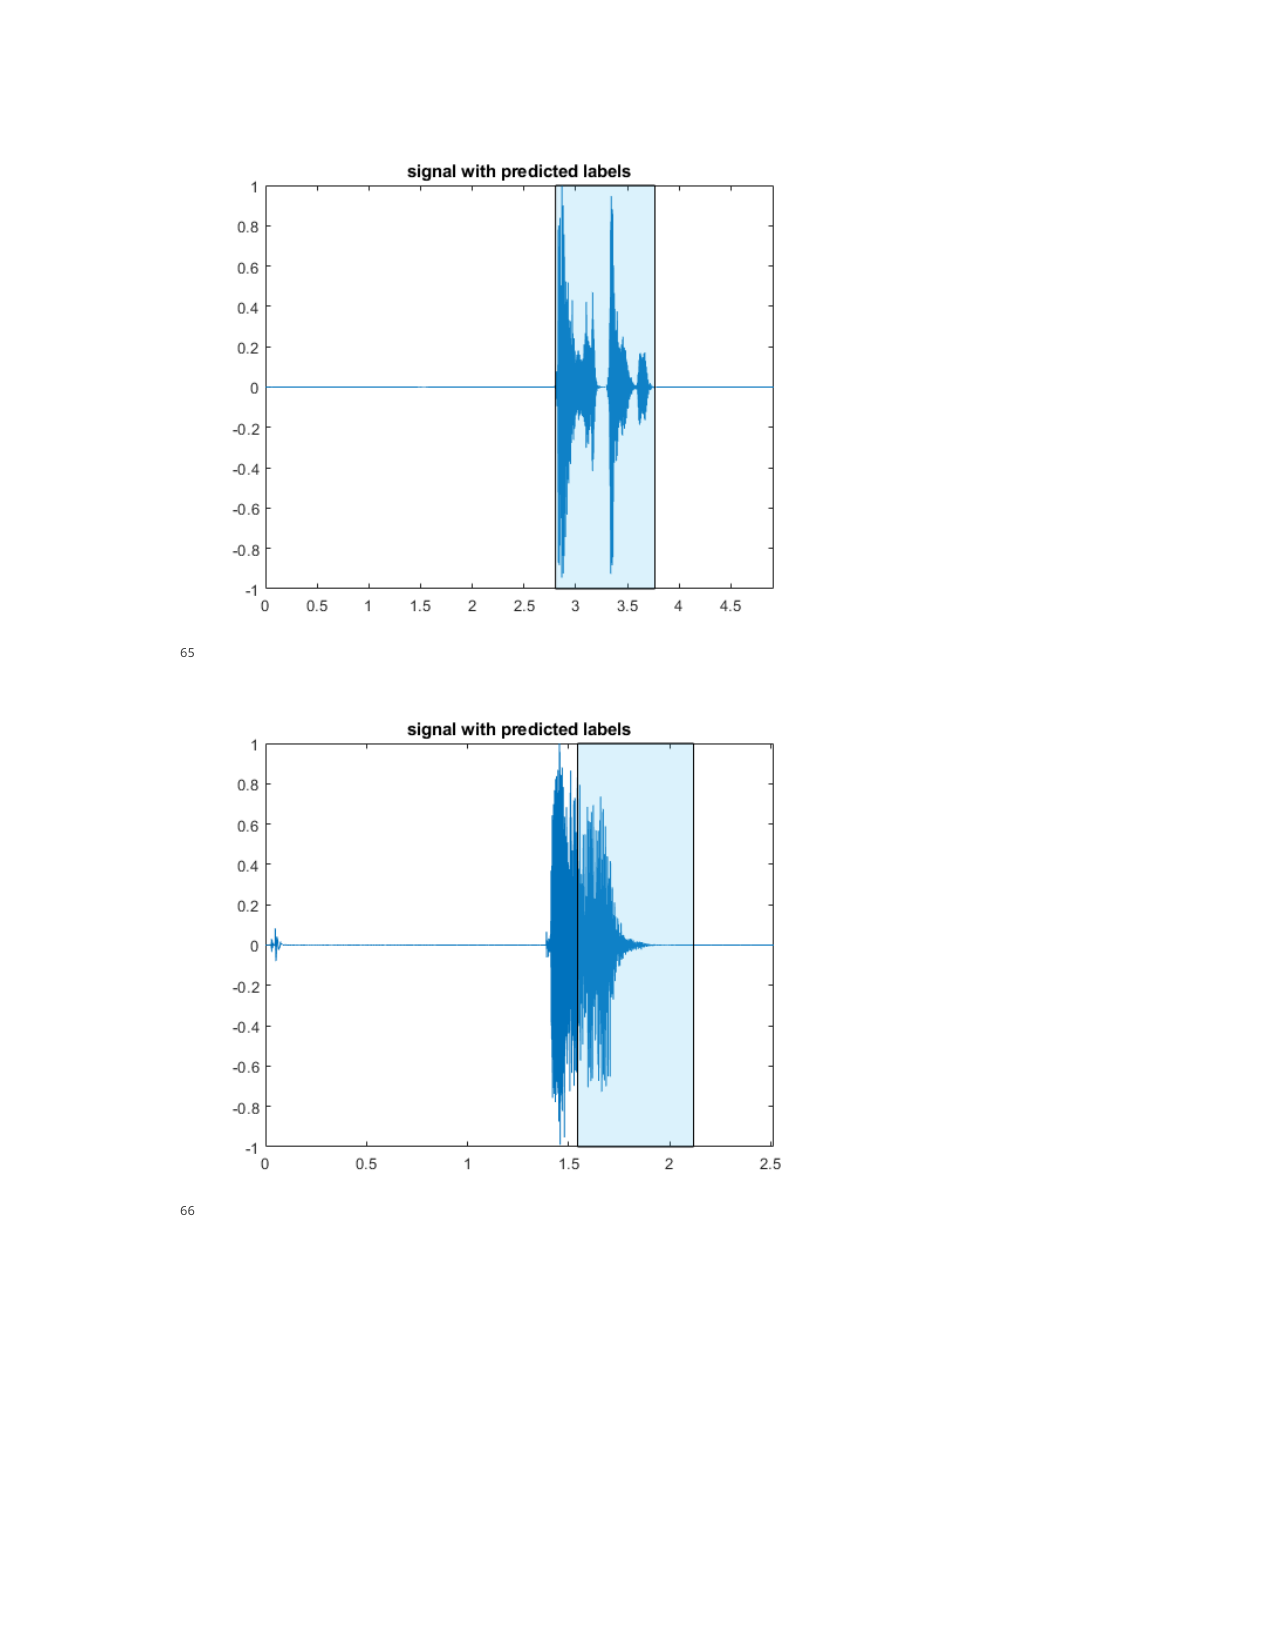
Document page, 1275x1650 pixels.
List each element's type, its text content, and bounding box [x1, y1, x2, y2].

text 65 [150, 644, 1125, 661]
picture [180, 150, 836, 643]
picture [180, 707, 836, 1201]
text 66 [150, 1202, 1125, 1219]
